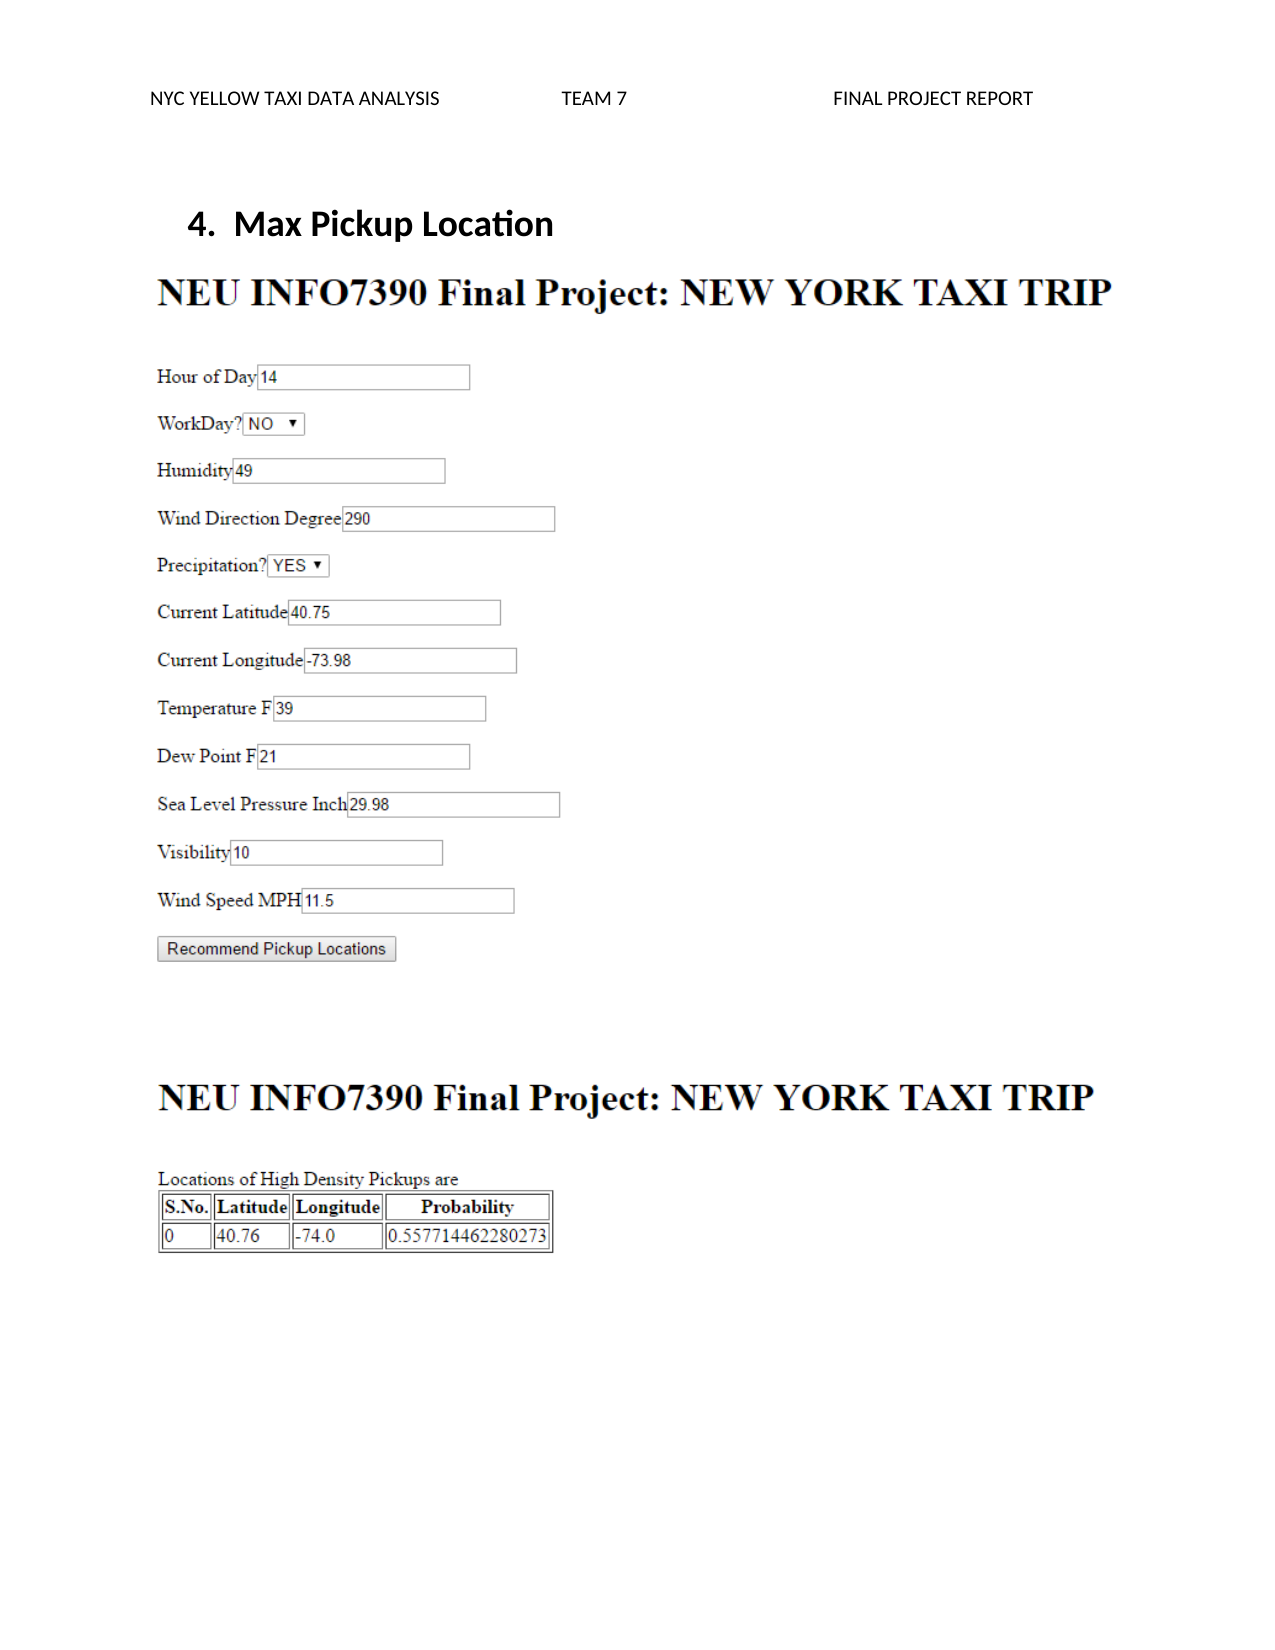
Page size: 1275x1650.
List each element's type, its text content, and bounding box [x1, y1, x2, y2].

picture [150, 266, 1125, 994]
list Max Pickup Location [187, 200, 1125, 246]
picture [150, 1068, 1125, 1270]
